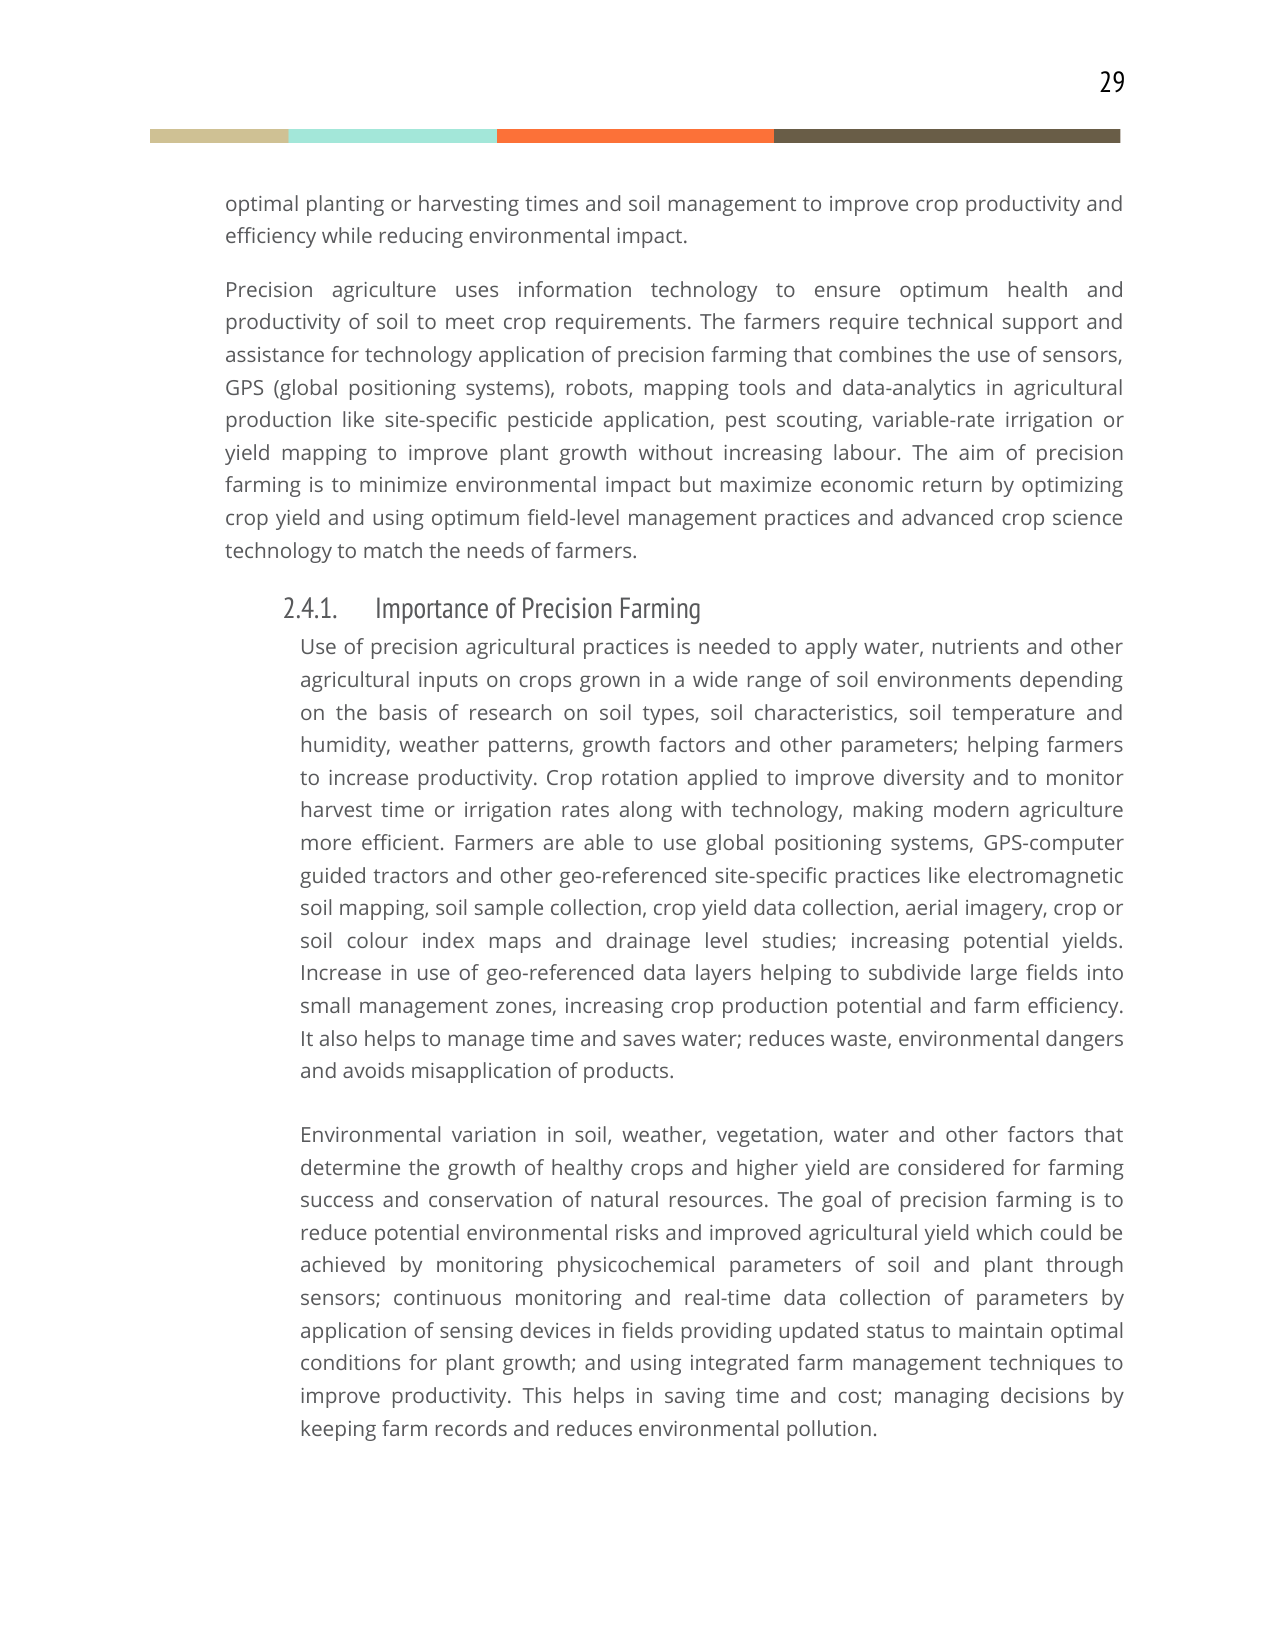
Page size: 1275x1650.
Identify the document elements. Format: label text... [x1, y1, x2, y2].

picture [150, 129, 1121, 143]
text Precision agriculture uses information technology to ensure optimum health and productivity of soil to meet crop requirements. The farmers require technical support and assistance for technology application of precision farming that combines the use of sensors, GPS (global positioning systems), robots, mapping tools and data-analytics in agricultural production like site-specific pesticide application, pest scouting, variable-rate irrigation or yield mapping to improve plant growth without increasing labour. The aim of precision farming is to minimize environmental impact but maximize economic return by optimizing crop yield and using optimum field-level management practices and advanced crop science technology to match the needs of farmers. [225, 275, 1125, 564]
text Environmental variation in soil, weather, vegetation, water and other factors that determine the growth of healthy crops and higher yield are considered for farming success and conservation of natural resources. The goal of precision farming is to reduce potential environmental risks and improved agricultural yield which could be achieved by monitoring physicochemical parameters of soil and plant through sensors; continuous monitoring and real-time data collection of parameters by application of sensing devices in fields providing updated status to maintain optimal conditions for plant growth; and using integrated farm management techniques to improve productivity. This helps in saving time and cost; managing decisions by keeping farm records and reduces environmental pollution. [300, 1120, 1125, 1442]
subtitle Importance of Precision Farming [337, 589, 1125, 627]
text Use of precision agricultural practices is needed to apply water, nutrients and other agricultural inputs on crops grown in a wide range of soil environments depending on the basis of research on soil types, soil characteristics, soil temperature and humidity, weather patterns, growth factors and other parameters; helping farmers to increase productivity. Crop rotation applied to improve diversity and to monitor harvest time or irrigation rates along with technology, making modern agriculture more efficient. Farmers are able to use global positioning systems, GPS-computer guided tractors and other geo-referenced site-specific practices like electromagnetic soil mapping, soil sample collection, crop yield data collection, aerial imagery, crop or soil colour index maps and drainage level studies; increasing potential yields. Increase in use of geo-referenced data layers helping to subdivide large fields into small management zones, increasing crop production potential and farm efficiency. It also helps to manage time and saves water; reduces waste, environmental dangers and avoids misapplication of products. [300, 632, 1125, 1085]
